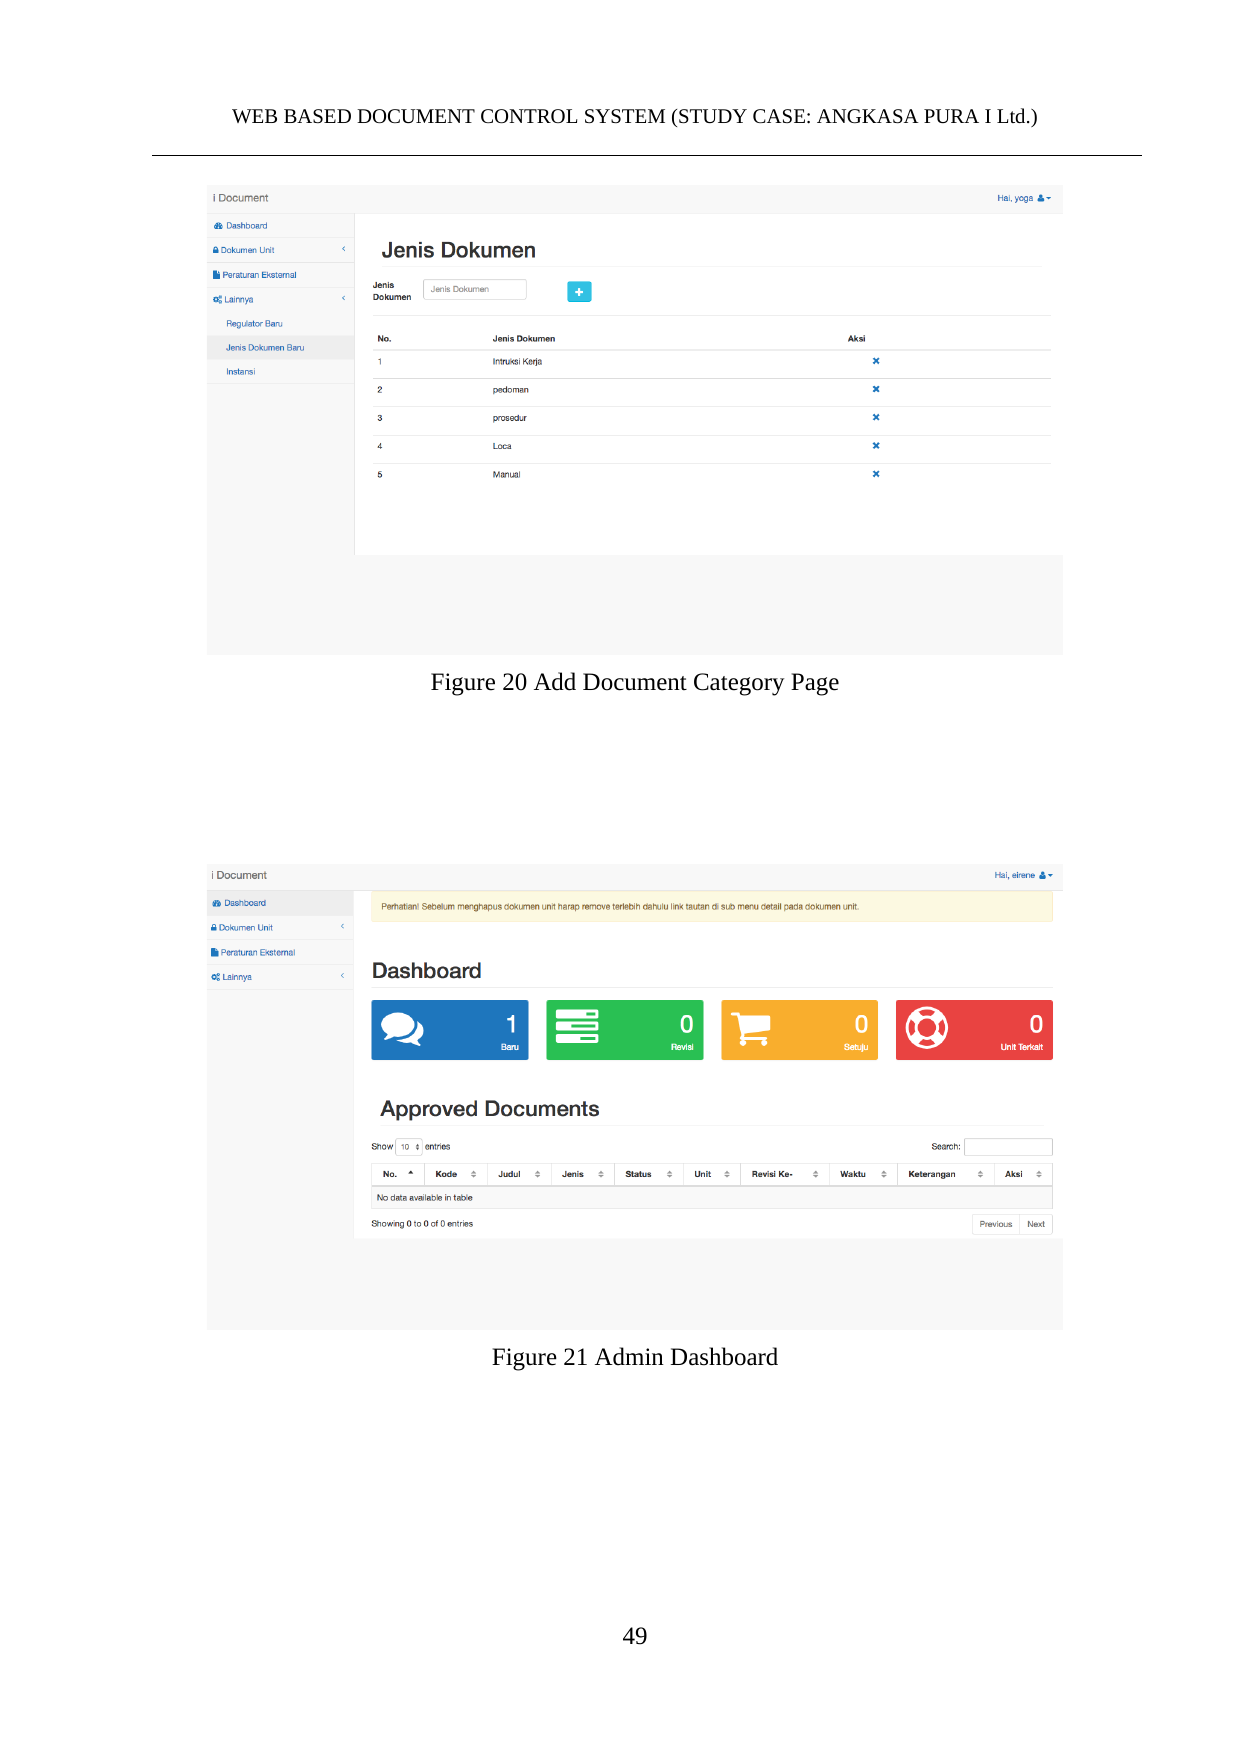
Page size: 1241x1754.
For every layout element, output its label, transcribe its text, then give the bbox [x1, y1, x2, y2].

text Figure 20 Add Document Category Page [207, 667, 1063, 695]
picture [206, 864, 1063, 1330]
picture [206, 185, 1063, 655]
text Figure 21 Admin Dashboard [207, 1342, 1063, 1371]
